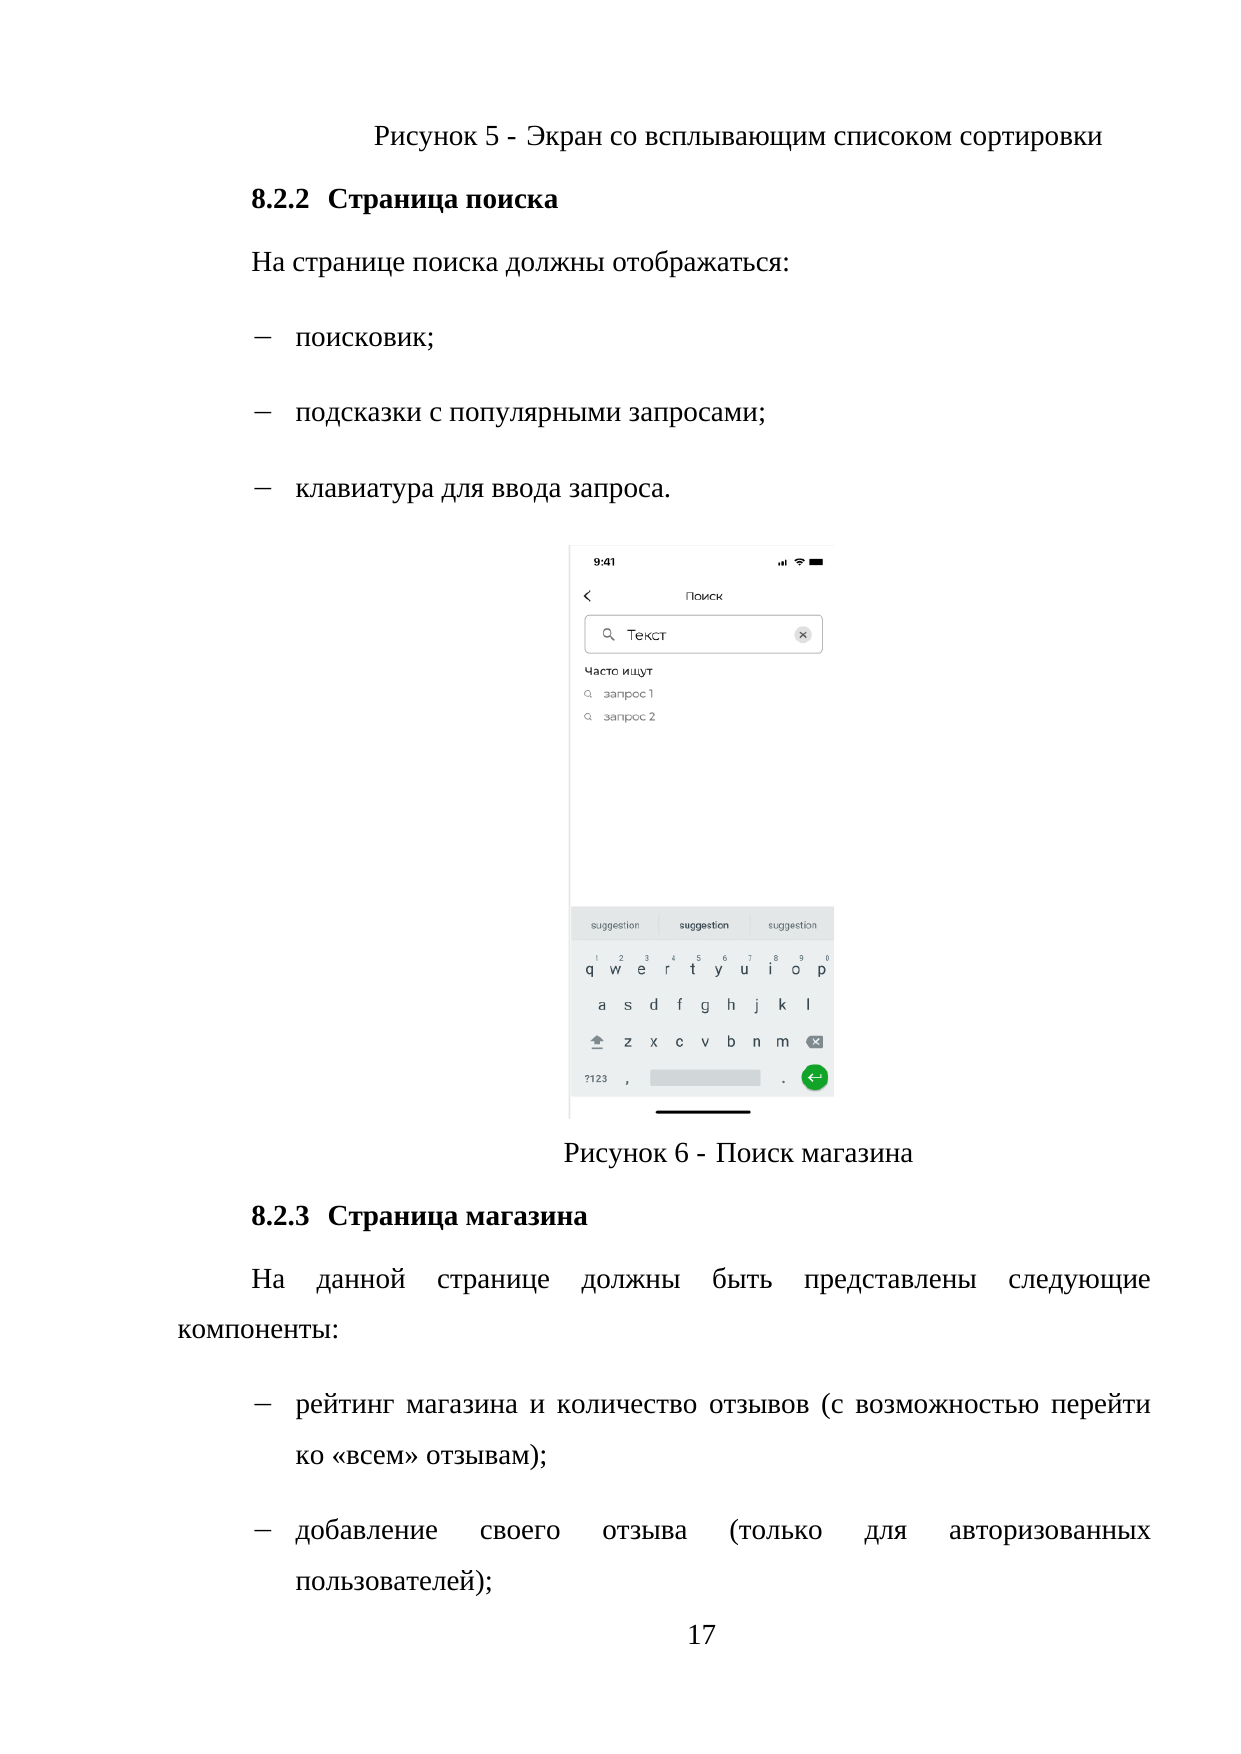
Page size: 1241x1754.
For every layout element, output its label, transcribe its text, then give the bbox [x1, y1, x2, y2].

text На странице поиска должны отображаться: [177, 244, 1152, 277]
text поисковик; [251, 319, 1152, 353]
text Страница магазина [251, 1198, 1152, 1232]
text На данной странице должны быть представлены следующие компоненты: [177, 1261, 1152, 1345]
text Поиск магазина [325, 1135, 1152, 1169]
text рейтинг магазина и количество отзывов (с возможностью перейти ко «всем» отзывам); [251, 1387, 1152, 1471]
text подсказки с популярными запросами; [251, 394, 1152, 428]
text Экран со всплывающим списоком сортировки [325, 118, 1152, 152]
text Страница поиска [251, 181, 1152, 214]
picture [568, 545, 835, 1119]
text клавиатура для ввода запроса. [251, 470, 1152, 503]
text добавление своего отзыва (только для авторизованных пользователей); [251, 1512, 1152, 1596]
